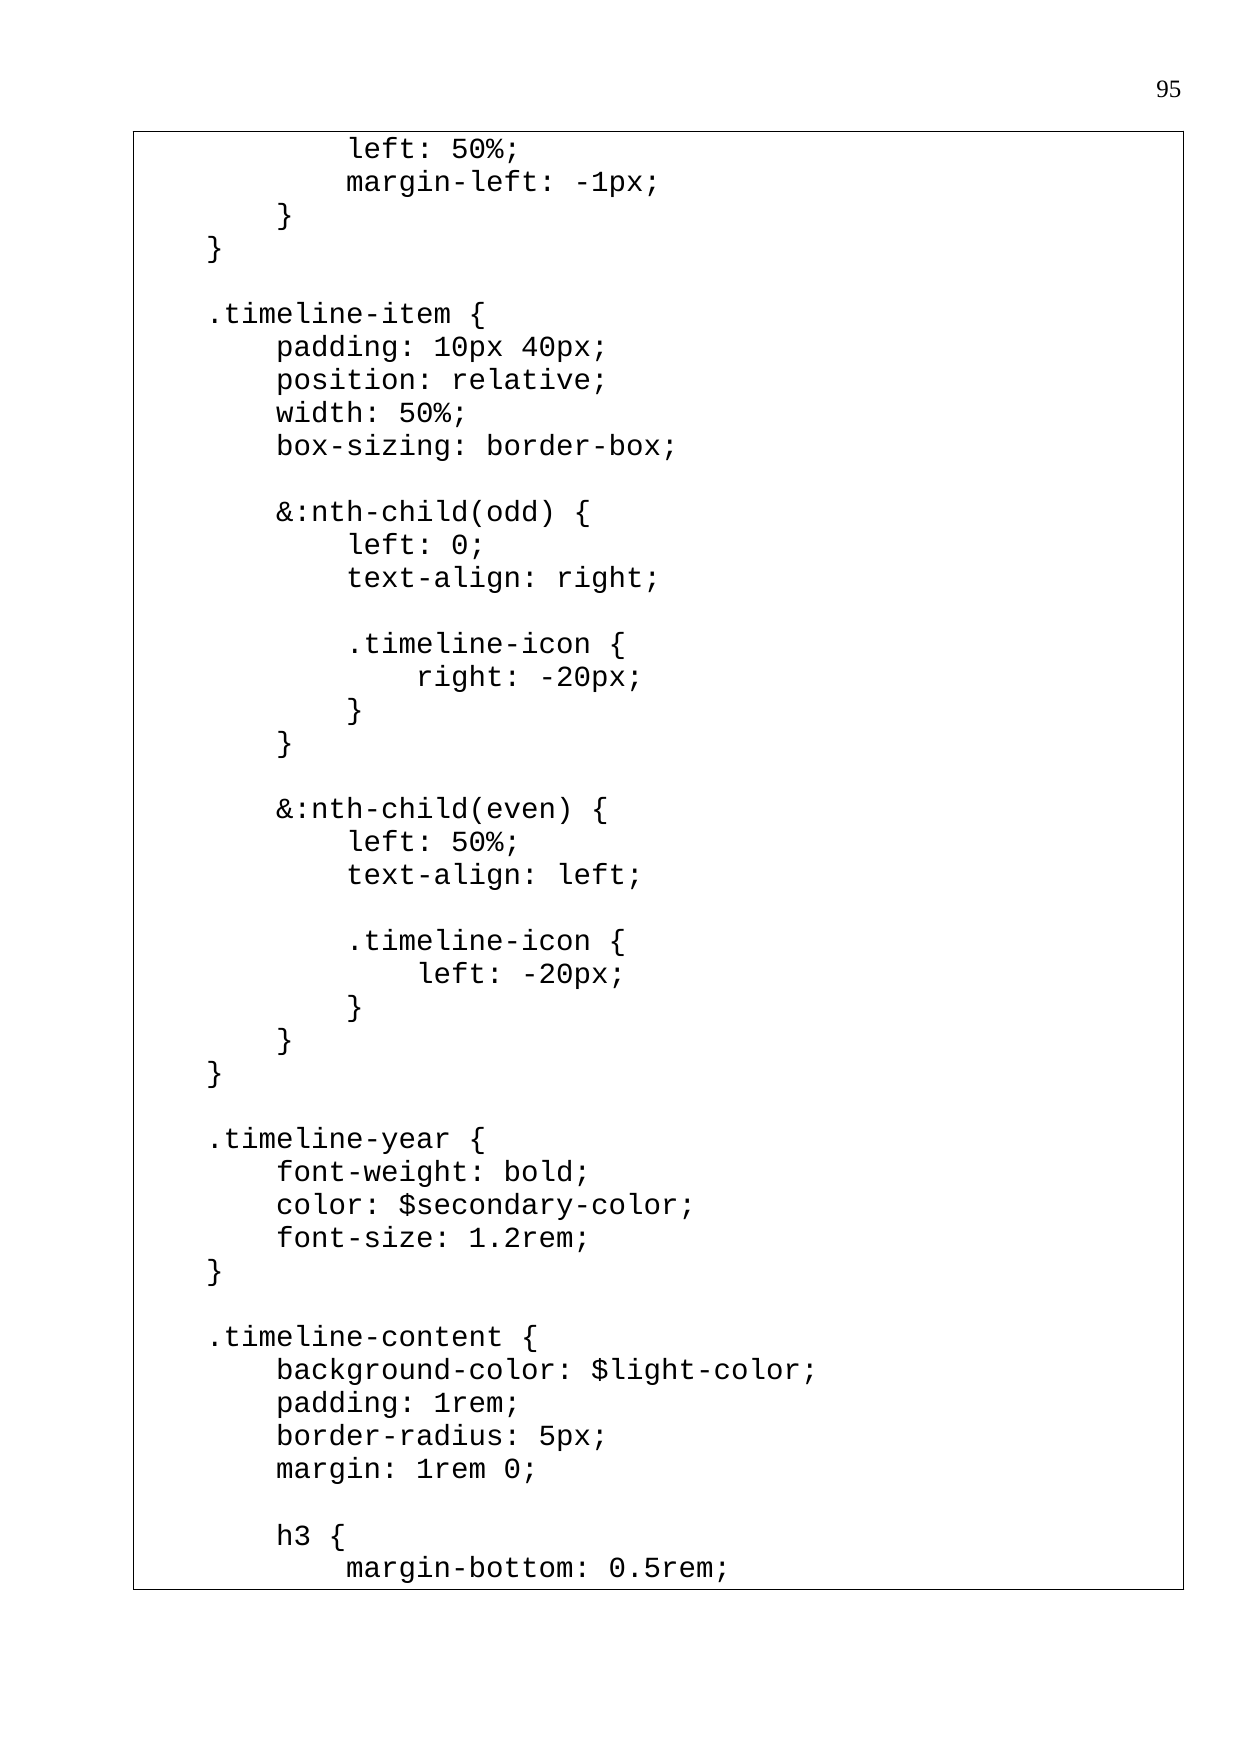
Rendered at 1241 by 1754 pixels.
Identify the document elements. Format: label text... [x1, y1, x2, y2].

text left: 50%; [134, 132, 1183, 167]
text right: -20px; [136, 662, 1181, 695]
text padding: 1rem; [136, 1388, 1181, 1422]
text .timeline-icon { [136, 629, 1181, 662]
text font-weight: bold; [136, 1157, 1181, 1190]
text .timeline-icon { [136, 926, 1181, 959]
text } [136, 728, 1181, 761]
text background-color: $light-color; [136, 1356, 1181, 1388]
text width: 50%; [136, 398, 1181, 431]
text } [136, 695, 1181, 728]
text } [136, 200, 1181, 233]
text color: $secondary-color; [136, 1190, 1181, 1223]
text left: 0; [136, 530, 1181, 563]
text } [136, 1058, 1181, 1091]
text h3 { [136, 1521, 1181, 1551]
text &:nth-child(odd) { [136, 497, 1181, 530]
text } [136, 233, 1181, 266]
text } [136, 992, 1181, 1025]
text border-radius: 5px; [136, 1422, 1181, 1454]
text left: -20px; [136, 959, 1181, 992]
text } [136, 1025, 1181, 1058]
text margin-left: -1px; [136, 167, 1181, 200]
text padding: 10px 40px; [136, 332, 1181, 365]
text box-sizing: border-box; [136, 431, 1181, 464]
text } [136, 1256, 1181, 1289]
text left: 50%; [136, 827, 1181, 860]
text .timeline-year { [136, 1124, 1181, 1157]
text .timeline-content { [136, 1322, 1181, 1356]
text text-align: right; [136, 563, 1181, 596]
text text-align: left; [136, 860, 1181, 893]
text margin: 1rem 0; [136, 1454, 1181, 1488]
text position: relative; [136, 365, 1181, 398]
text &:nth-child(even) { [136, 794, 1181, 827]
text .timeline-item { [136, 299, 1181, 332]
text margin-bottom: 0.5rem; [134, 1551, 1183, 1589]
text font-size: 1.2rem; [136, 1223, 1181, 1256]
